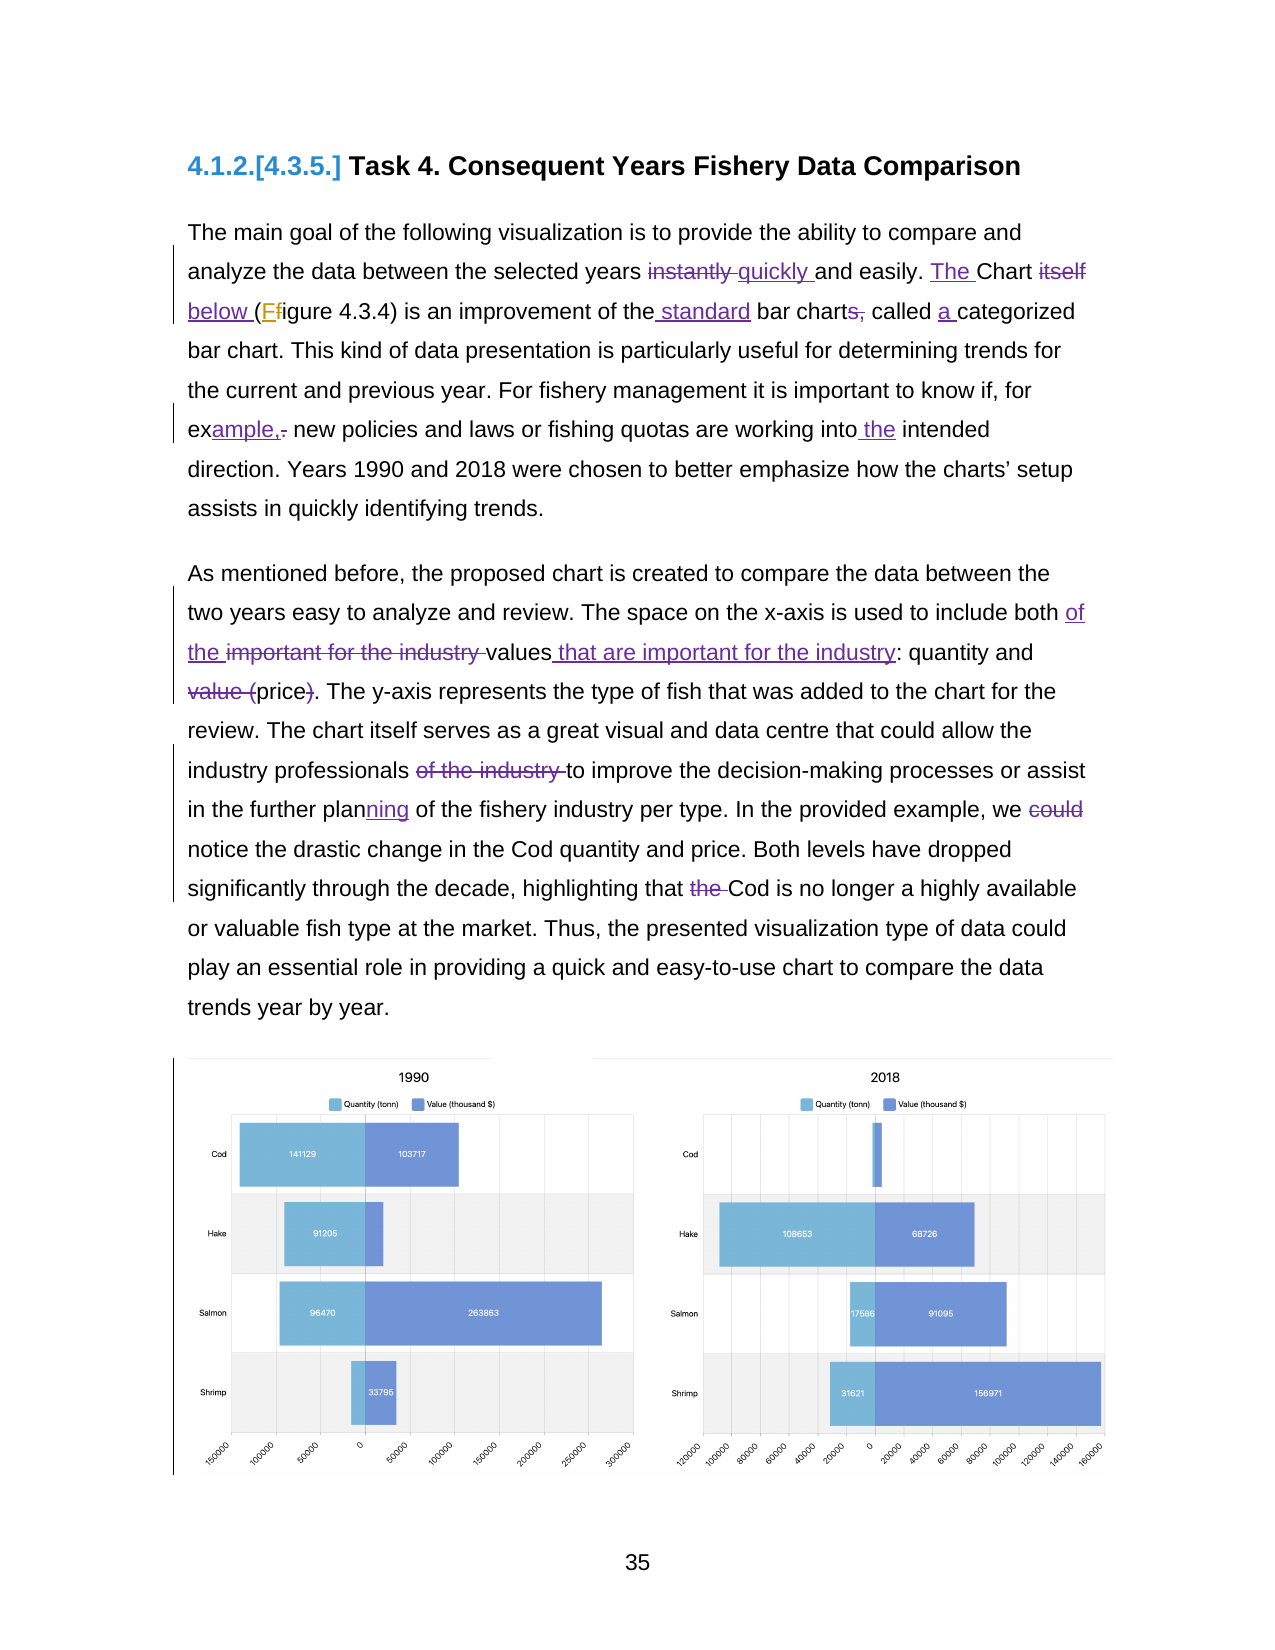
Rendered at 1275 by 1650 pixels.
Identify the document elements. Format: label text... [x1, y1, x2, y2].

picture [187, 1058, 1113, 1475]
text The main goal of the following visualization is to provide the ability to compare and analyze the data between the selected years and easily. Chart (igure 4.3.4) is an improvement of the bar chart called categorized bar chart. This kind of data presentation is particularly useful for determining trends for the current and previous year. For fishery management it is important to know if, for ex new policies and laws or fishing quotas are working into intended direction. Years 1990 and 2018 were chosen to better emphasize how the charts’ setup assists in quickly identifying trends. [187, 219, 1087, 521]
subtitle Task 4. Consequent Years Fishery Data Comparison [187, 150, 1087, 181]
text As mentioned before, the proposed chart is created to compare the data between the two years easy to analyze and review. The space on the x-axis is used to include both values: quantity and price. The y-axis represents the type of fish that was added to the chart for the review. The chart itself serves as a great visual and data centre that could allow the industry professionals to improve the decision-making processes or assist in the further plan of the fishery industry per type. In the provided example, we notice the drastic change in the Cod quantity and price. Both levels have dropped significantly through the decade, highlighting that Cod is no longer a highly available or valuable fish type at the market. Thus, the presented visualization type of data could play an essential role in providing a quick and easy-to-use chart to compare the data trends year by year. [187, 559, 1087, 1020]
